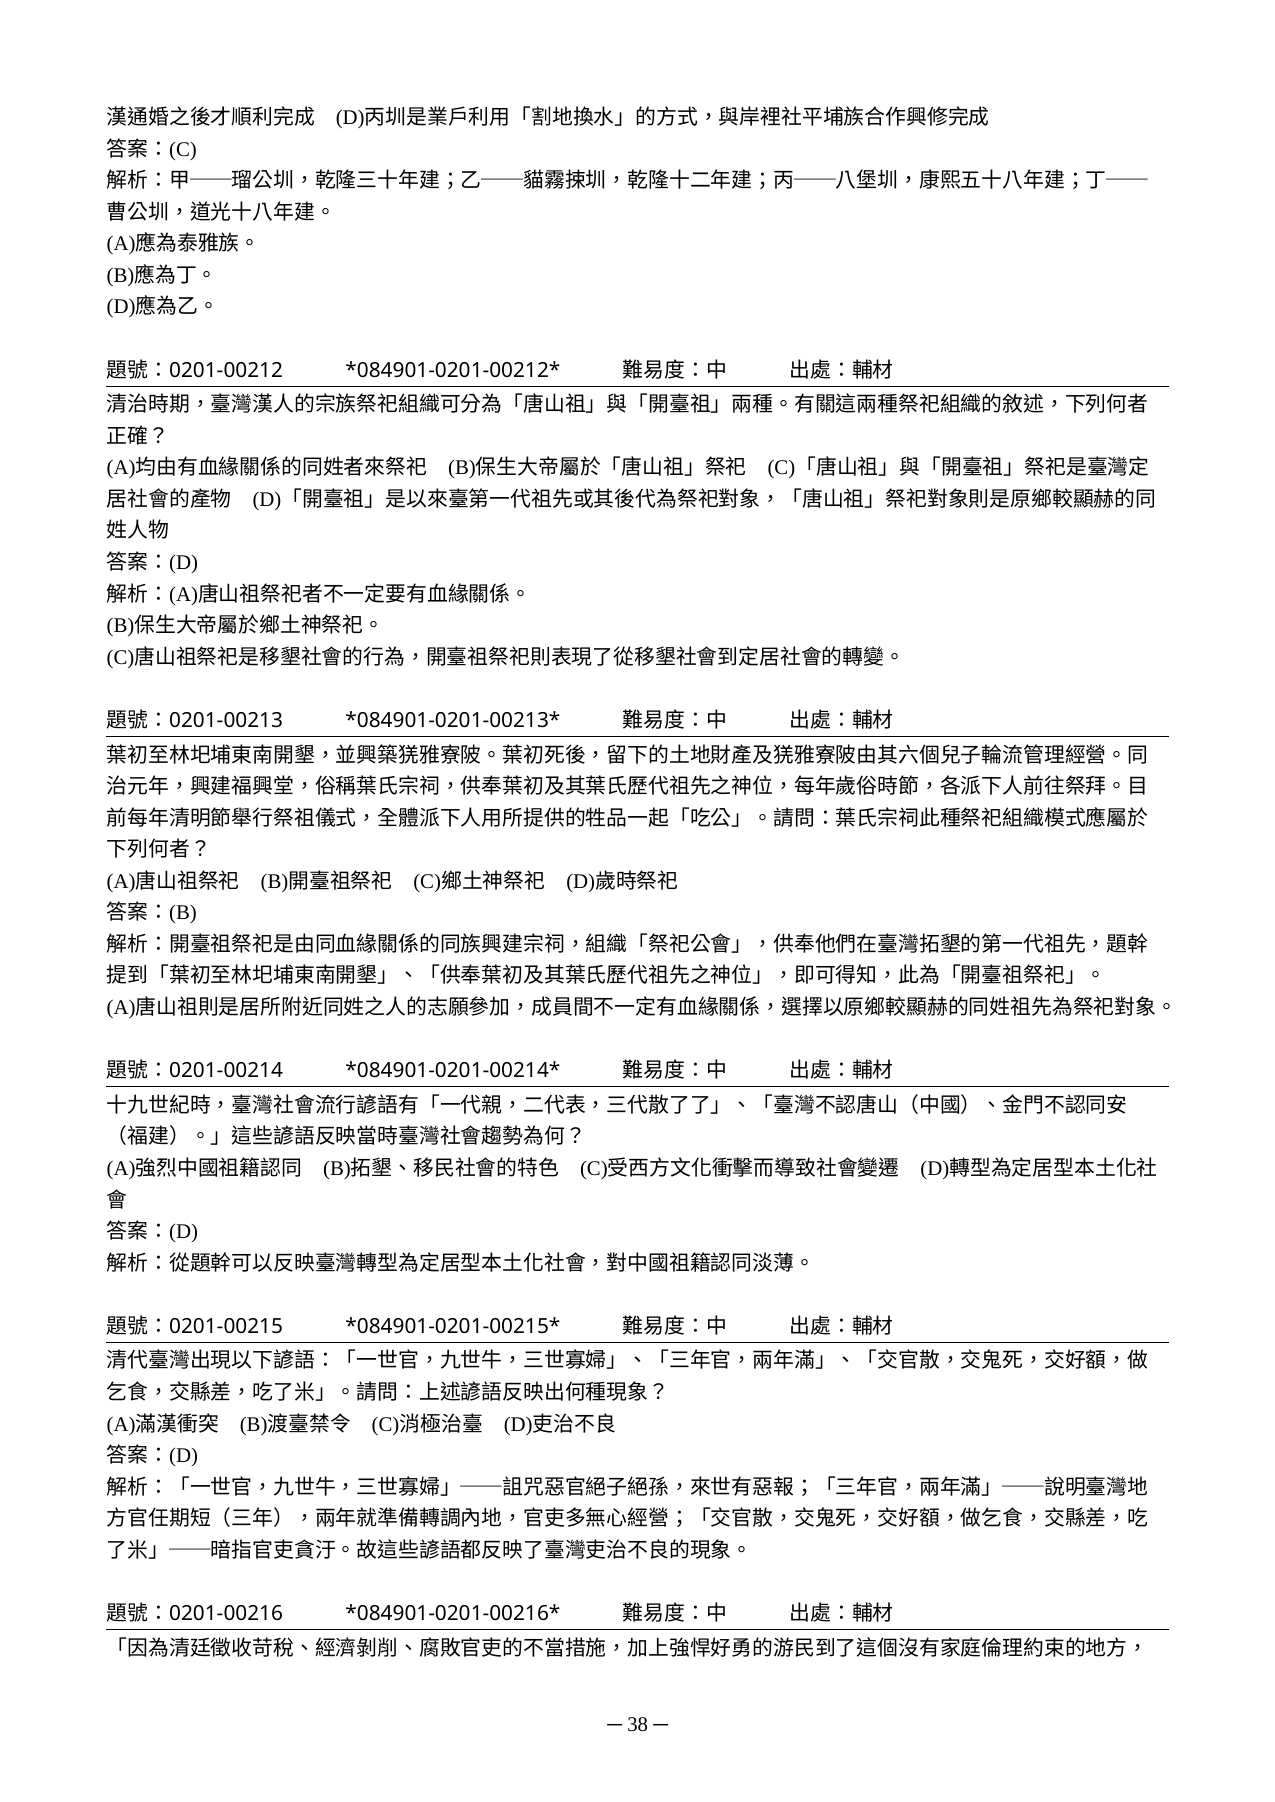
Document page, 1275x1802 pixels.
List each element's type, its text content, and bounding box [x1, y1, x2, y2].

text 解析：開臺祖祭祀是由同血緣關係的同族興建宗祠，組織「祭祀公會」，供奉他們在臺灣拓墾的第一代祖先，題幹提到「葉初至林圯埔東南開墾」、「供奉葉初及其葉氏歷代祖先之神位」，即可得知，此為「開臺祖祭祀」。 (A)唐山祖則是居所附近同姓之人的志願參加，成員間不一定有血緣關係，選擇以原鄉較顯赫的同姓祖先為祭祀對象。 [106, 927, 1169, 1021]
text 十九世紀時，臺灣社會流行諺語有「一代親，二代表，三代散了了」、「臺灣不認唐山（中國）、金門不認同安（福建）。」這些諺語反映當時臺灣社會趨勢為何？ (A)強烈中國祖籍認同 (B)拓墾、移民社會的特色 (C)受西方文化衝擊而導致社會變遷 (D)轉型為定居型本土化社會 [106, 1087, 1169, 1214]
text 清代臺灣出現以下諺語：「一世官，九世牛，三世寡婦」、「三年官，兩年滿」、「交官散，交鬼死，交好額，做乞食，交縣差，吃了米」。請問：上述諺語反映出何種現象？ (A)滿漢衝突 (B)渡臺禁令 (C)消極治臺 (D)吏治不良 [106, 1343, 1169, 1438]
text 答案：(D) [106, 545, 1169, 576]
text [106, 1630, 1169, 1662]
text 題號：0201-00212 *084901-0201-00212* 難易度：中 出處：輔材 [106, 352, 1169, 386]
text 葉初至林圯埔東南開墾，並興築猐雅寮陂。葉初死後，留下的土地財產及猐雅寮陂由其六個兒子輪流管理經營。同治元年，興建福興堂，俗稱葉氏宗祠，供奉葉初及其葉氏歷代祖先之神位，每年歲俗時節，各派下人前往祭拜。目前每年清明節舉行祭祖儀式，全體派下人用所提供的牲品一起「吃公」。請問：葉氏宗祠此種祭祀組織模式應屬於下列何者？ (A)唐山祖祭祀 (B)開臺祖祭祀 (C)鄉土神祭祀 (D)歲時祭祀 [106, 737, 1169, 895]
text 答案：(B) [106, 895, 1169, 927]
text 解析：從題幹可以反映臺灣轉型為定居型本土化社會，對中國祖籍認同淡薄。 [106, 1245, 1169, 1277]
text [106, 100, 1169, 131]
text 題號：0201-00213 *084901-0201-00213* 難易度：中 出處：輔材 [106, 702, 1169, 736]
text 解析：「一世官，九世牛，三世寡婦」─詛咒惡官絕子絕孫，來世有惡報；「三年官，兩年滿」─說明臺灣地方官任期短（三年），兩年就準備轉調內地，官吏多無心經營；「交官散，交鬼死，交好額，做乞食，交縣差，吃了米」─暗指官吏貪汙。故這些諺語都反映了臺灣吏治不良的現象。 [106, 1469, 1169, 1564]
text 解析：甲─瑠公圳，乾隆三十年建；乙─貓霧捒圳，乾隆十二年建；丙─八堡圳，康熙五十八年建；丁─曹公圳，道光十八年建。 (A)應為泰雅族。 (B)應為丁。 (D)應為乙。 [106, 163, 1169, 321]
text 題號：0201-00215 *084901-0201-00215* 難易度：中 出處：輔材 [106, 1308, 1169, 1342]
text 題號：0201-00214 *084901-0201-00214* 難易度：中 出處：輔材 [106, 1053, 1169, 1086]
text 清治時期，臺灣漢人的宗族祭祀組織可分為「唐山祖」與「開臺祖」兩種。有關這兩種祭祀組織的敘述，下列何者正確？ (A)均由有血緣關係的同姓者來祭祀 (B)保生大帝屬於「唐山祖」祭祀 (C)「唐山祖」與「開臺祖」祭祀是臺灣定居社會的產物 (D)「開臺祖」是以來臺第一代祖先或其後代為祭祀對象，「唐山祖」祭祀對象則是原鄉較顯赫的同姓人物 [106, 387, 1169, 545]
text 答案：(D) [106, 1214, 1169, 1245]
text 答案：(C) [106, 131, 1169, 163]
text 解析：(A)唐山祖祭祀者不一定要有血緣關係。 (B)保生大帝屬於鄉土神祭祀。 (C)唐山祖祭祀是移墾社會的行為，開臺祖祭祀則表現了從移墾社會到定居社會的轉變。 [106, 576, 1169, 671]
text 答案：(D) [106, 1438, 1169, 1469]
text 題號：0201-00216 *084901-0201-00216* 難易度：中 出處：輔材 [106, 1596, 1169, 1629]
